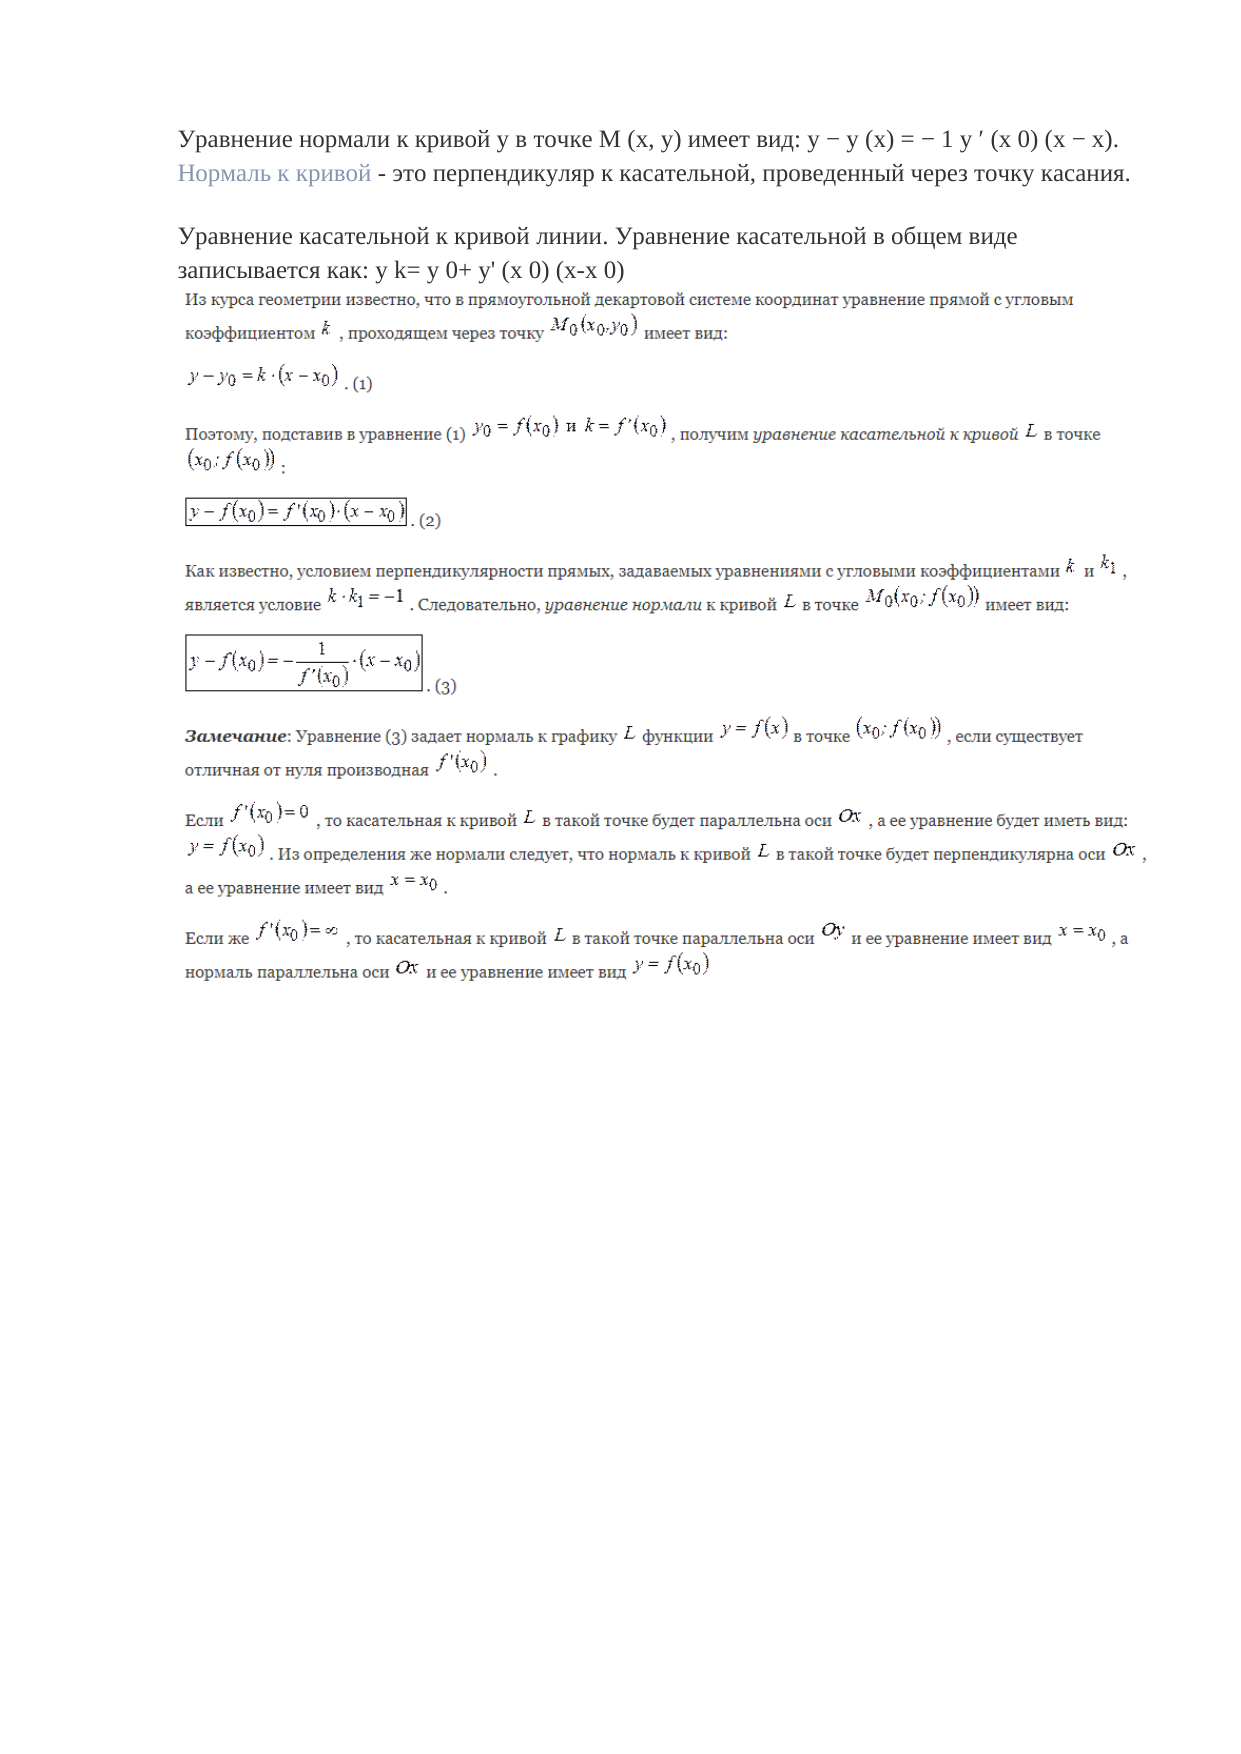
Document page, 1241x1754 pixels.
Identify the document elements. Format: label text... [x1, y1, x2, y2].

text Уравнение нормали к кривой y в точке M (x, y) имеет вид: y − y (x) = − 1 y ′ (x 0) (x − x). Нормаль к кривой - это перпендикуляр к касательной, проведенный через точку касания. [177, 118, 1152, 187]
picture [177, 284, 1148, 985]
text Уравнение касательной к кривой линии. Уравнение касательной в общем виде записывается как: y k= y 0+ y' (x 0) (x-x 0) [177, 216, 1152, 284]
